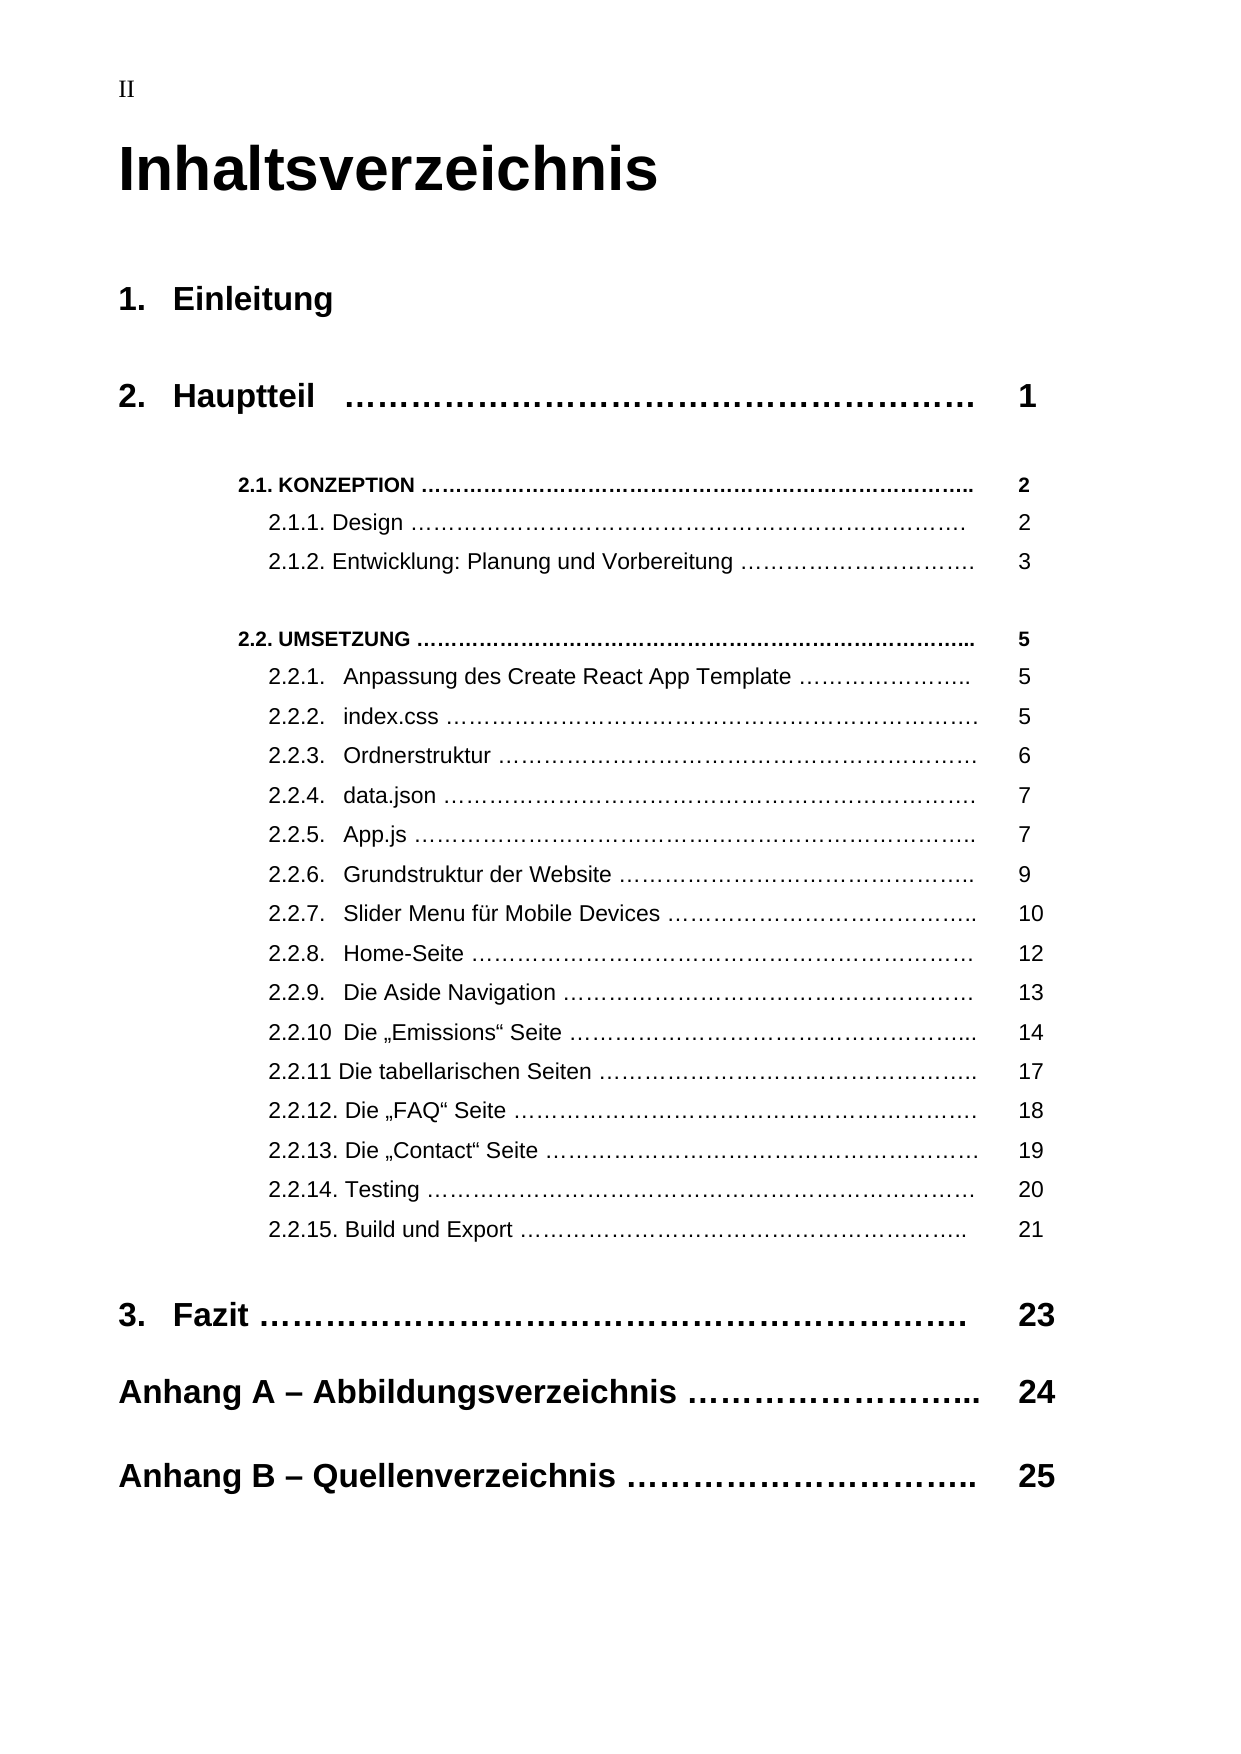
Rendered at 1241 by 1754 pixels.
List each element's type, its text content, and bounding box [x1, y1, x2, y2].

text 2.2.10 Die „Emissions“ Seite ……………………………………………... 14 [118, 1018, 1122, 1045]
text 2.2.9. Die Aside Navigation ……………………………………………… 13 [118, 979, 1122, 1005]
subtitle Anhang B – Quellenverzeichnis ………………………….. 25 [118, 1456, 1122, 1494]
title Inhaltsverzeichnis [118, 131, 1122, 203]
subtitle Fazit ………………………………………………………. 23 [118, 1295, 1122, 1333]
text 2.2.13. Die „Contact“ Seite ………………………………………………… 19 [118, 1137, 1122, 1163]
text 2.2.8. Home-Seite ………………………………………………………… 12 [118, 939, 1122, 966]
text 2.2.11 Die tabellarischen Seiten ………………………………………….. 17 [118, 1058, 1122, 1084]
text 2.2.7. Slider Menu für Mobile Devices ………………………………….. 10 [118, 900, 1122, 926]
subtitle Hauptteil ………………………………………………… 1 [118, 376, 1122, 414]
text 2.1.1. Design ………………………………………………………………. 2 [118, 509, 1122, 535]
text 2.2.3. Ordnerstruktur ……………………………………………………… 6 [118, 742, 1122, 768]
subtitle Anhang A – Abbildungsverzeichnis ……………………... 24 [118, 1372, 1122, 1410]
text 2.2.5. App.js ……………………………………………………………….. 7 [118, 821, 1122, 847]
text 2.2.15. Build und Export ………………………………………………….. 21 [118, 1216, 1122, 1242]
text 2.2.12. Die „FAQ“ Seite ……………………………………………………. 18 [118, 1097, 1122, 1124]
subtitle 2.1. Konzeption …………………………………………………………………….. 2 [118, 473, 1122, 497]
text 2.2.1. Anpassung des Create React App Template ………………….. 5 [118, 663, 1122, 689]
text 2.2.14. Testing ……………………………………………………………… 20 [118, 1176, 1122, 1203]
text 2.1.2. Entwicklung: Planung und Vorbereitung …………………………. 3 [118, 548, 1122, 574]
text 2.2.2. index.css ……………………………………………………………. 5 [118, 703, 1122, 729]
text 2.2.4. data.json ……………………………………………………………. 7 [118, 782, 1122, 808]
text 2.2.6. Grundstruktur der Website ……………………………………….. 9 [118, 861, 1122, 887]
subtitle 2.2. Umsetzung ……………………………………………………………………... 5 [118, 627, 1122, 651]
subtitle Einleitung [118, 279, 1122, 317]
